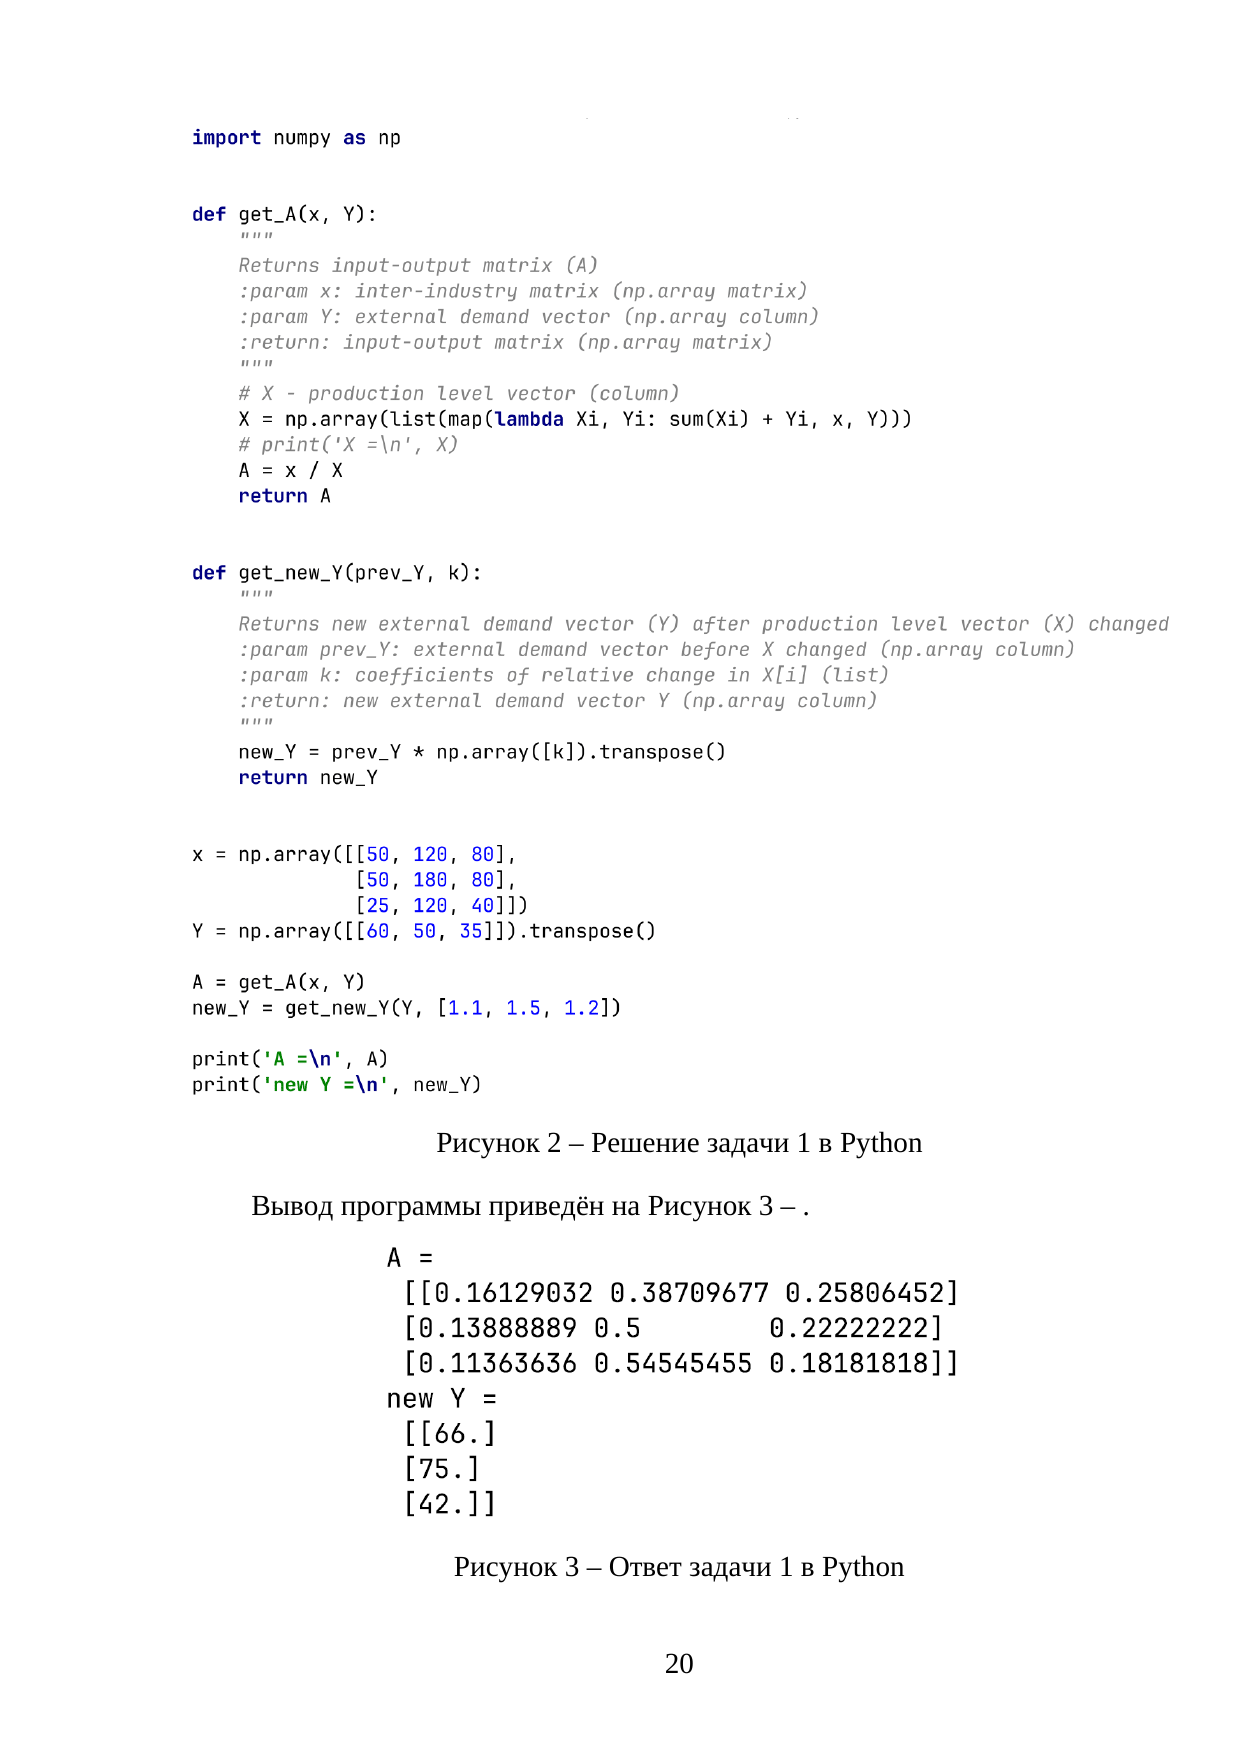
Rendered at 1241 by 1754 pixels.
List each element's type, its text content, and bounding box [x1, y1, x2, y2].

text Вывод программы приведён на Рисунок 14 – . [177, 1188, 1181, 1222]
text Решение задачи 1 в Python [177, 1126, 1181, 1159]
picture [177, 118, 1183, 1109]
text Ответ задачи 1 в Python [177, 1549, 1181, 1583]
picture [376, 1238, 982, 1533]
